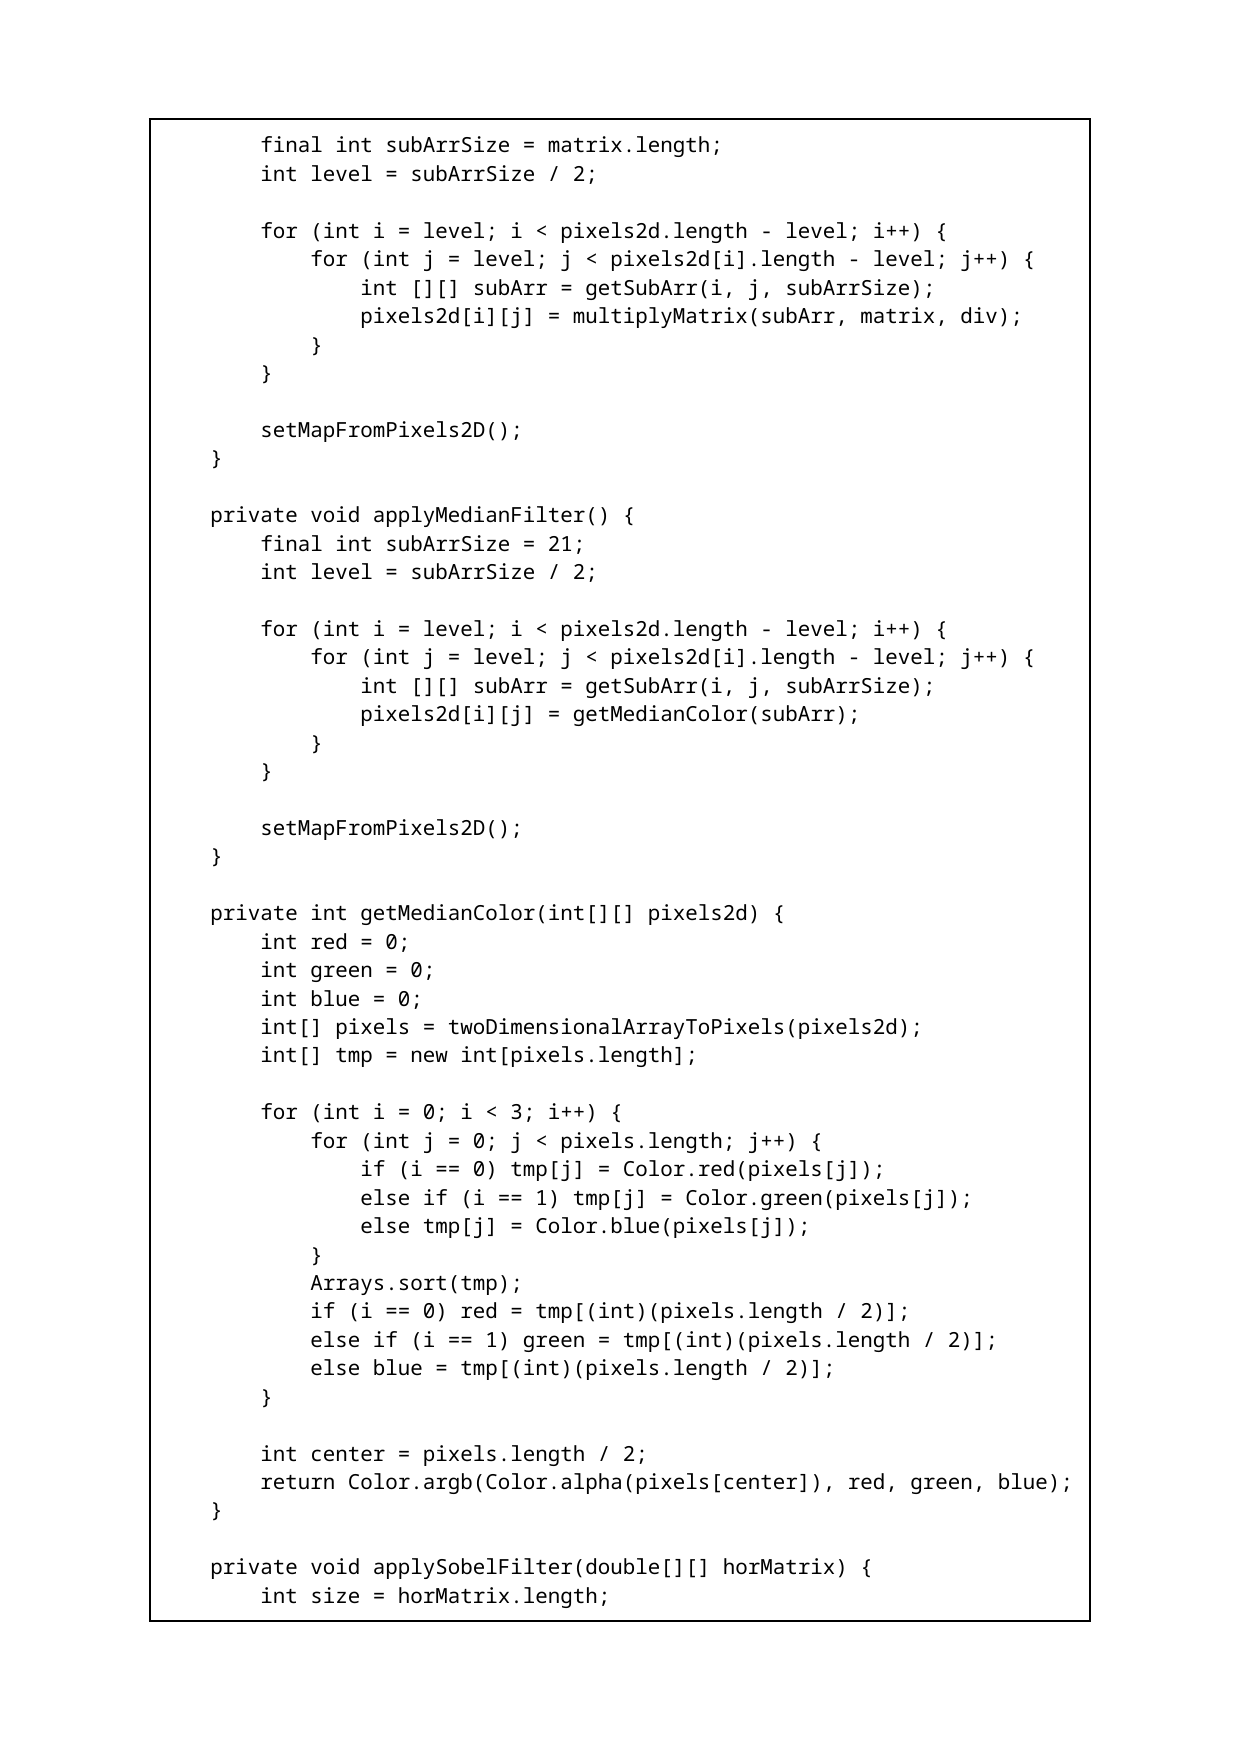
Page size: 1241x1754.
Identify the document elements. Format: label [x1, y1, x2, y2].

table_cell [151, 120, 1089, 1620]
